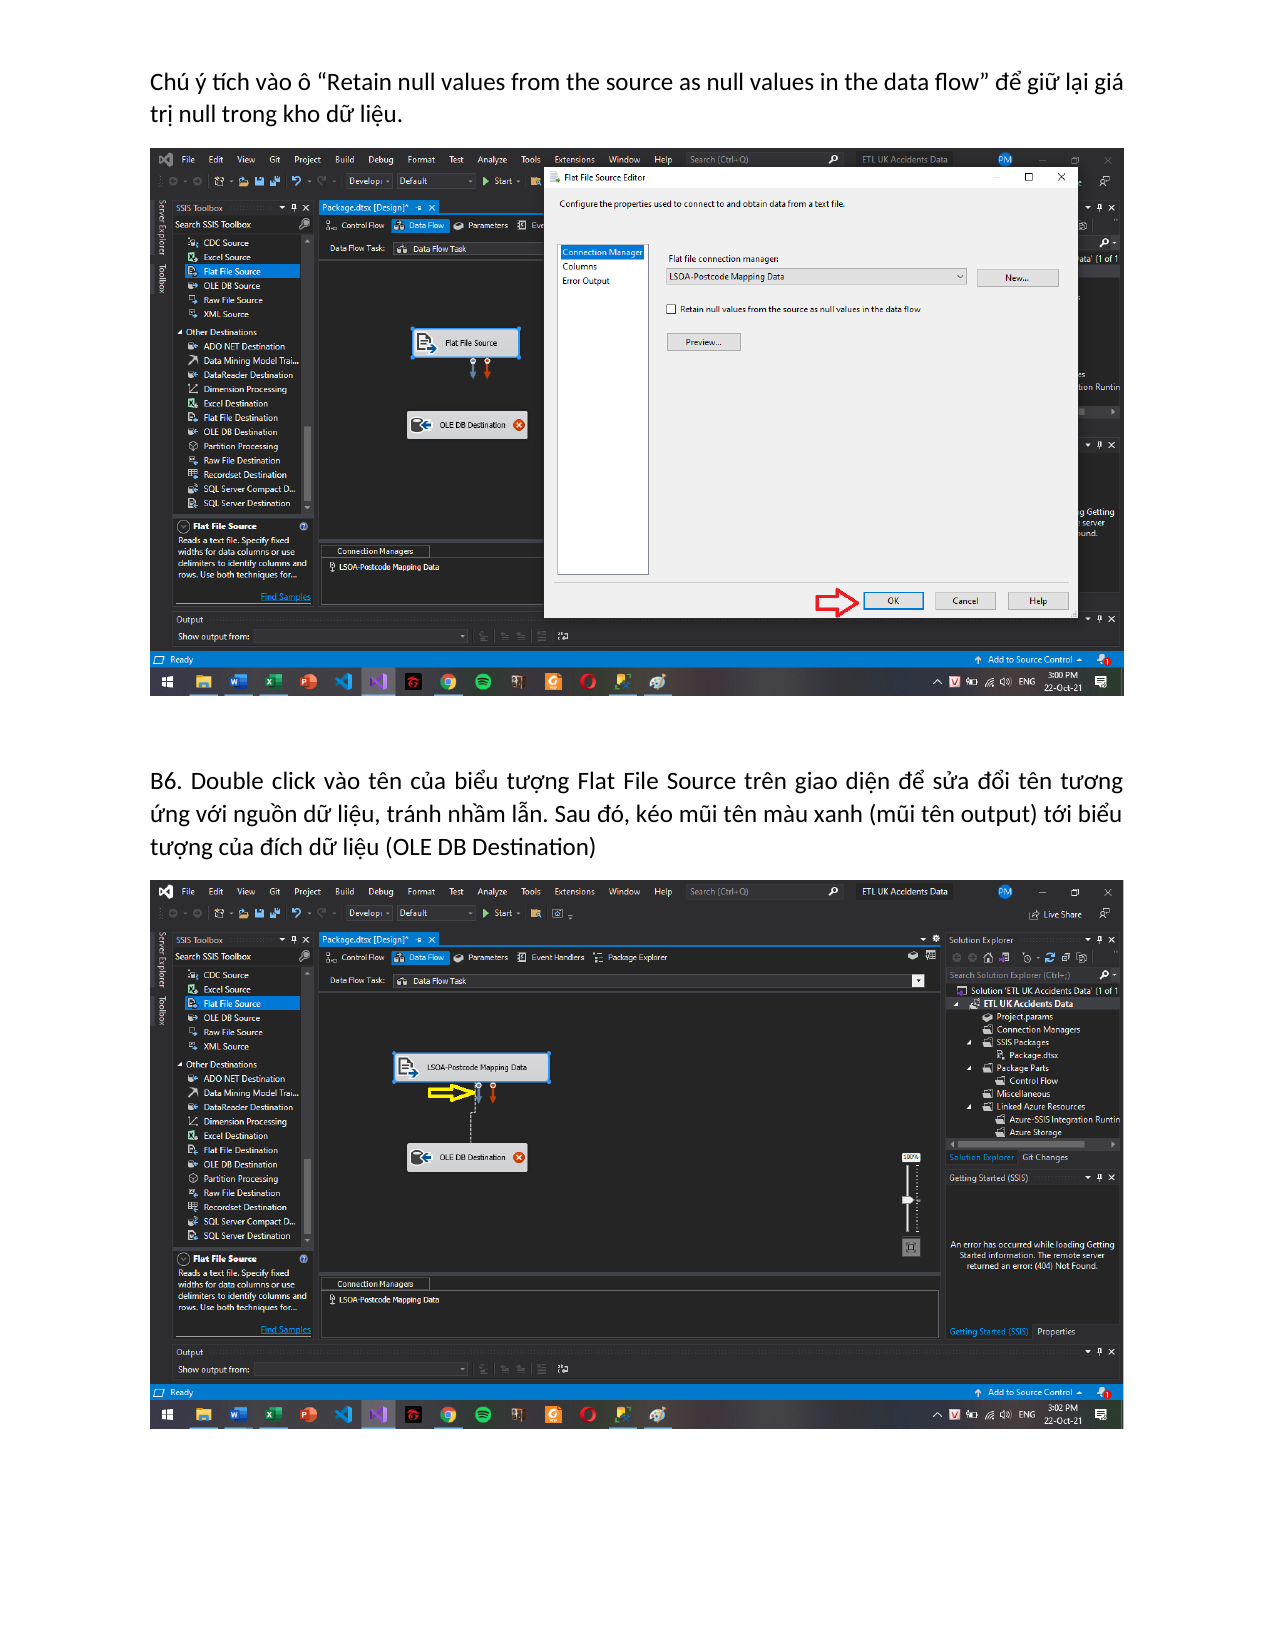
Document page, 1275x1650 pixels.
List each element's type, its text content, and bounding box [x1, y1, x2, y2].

picture [150, 148, 1124, 697]
picture [150, 880, 1124, 1430]
text B6. Double click vào tên của biểu tượng Flat File Source trên giao diện để sửa đổi tên tương ứng với nguồn dữ liệu, tránh nhầm lẫn. Sau đó, kéo mũi tên màu xanh (mũi tên output) tới biểu tượng của đích dữ liệu (OLE DB Destination) [150, 765, 1125, 862]
text Chú ý tích vào ô “Retain null values from the source as null values in the data flow” để giữ lại giá trị null trong kho dữ liệu. [150, 66, 1125, 129]
